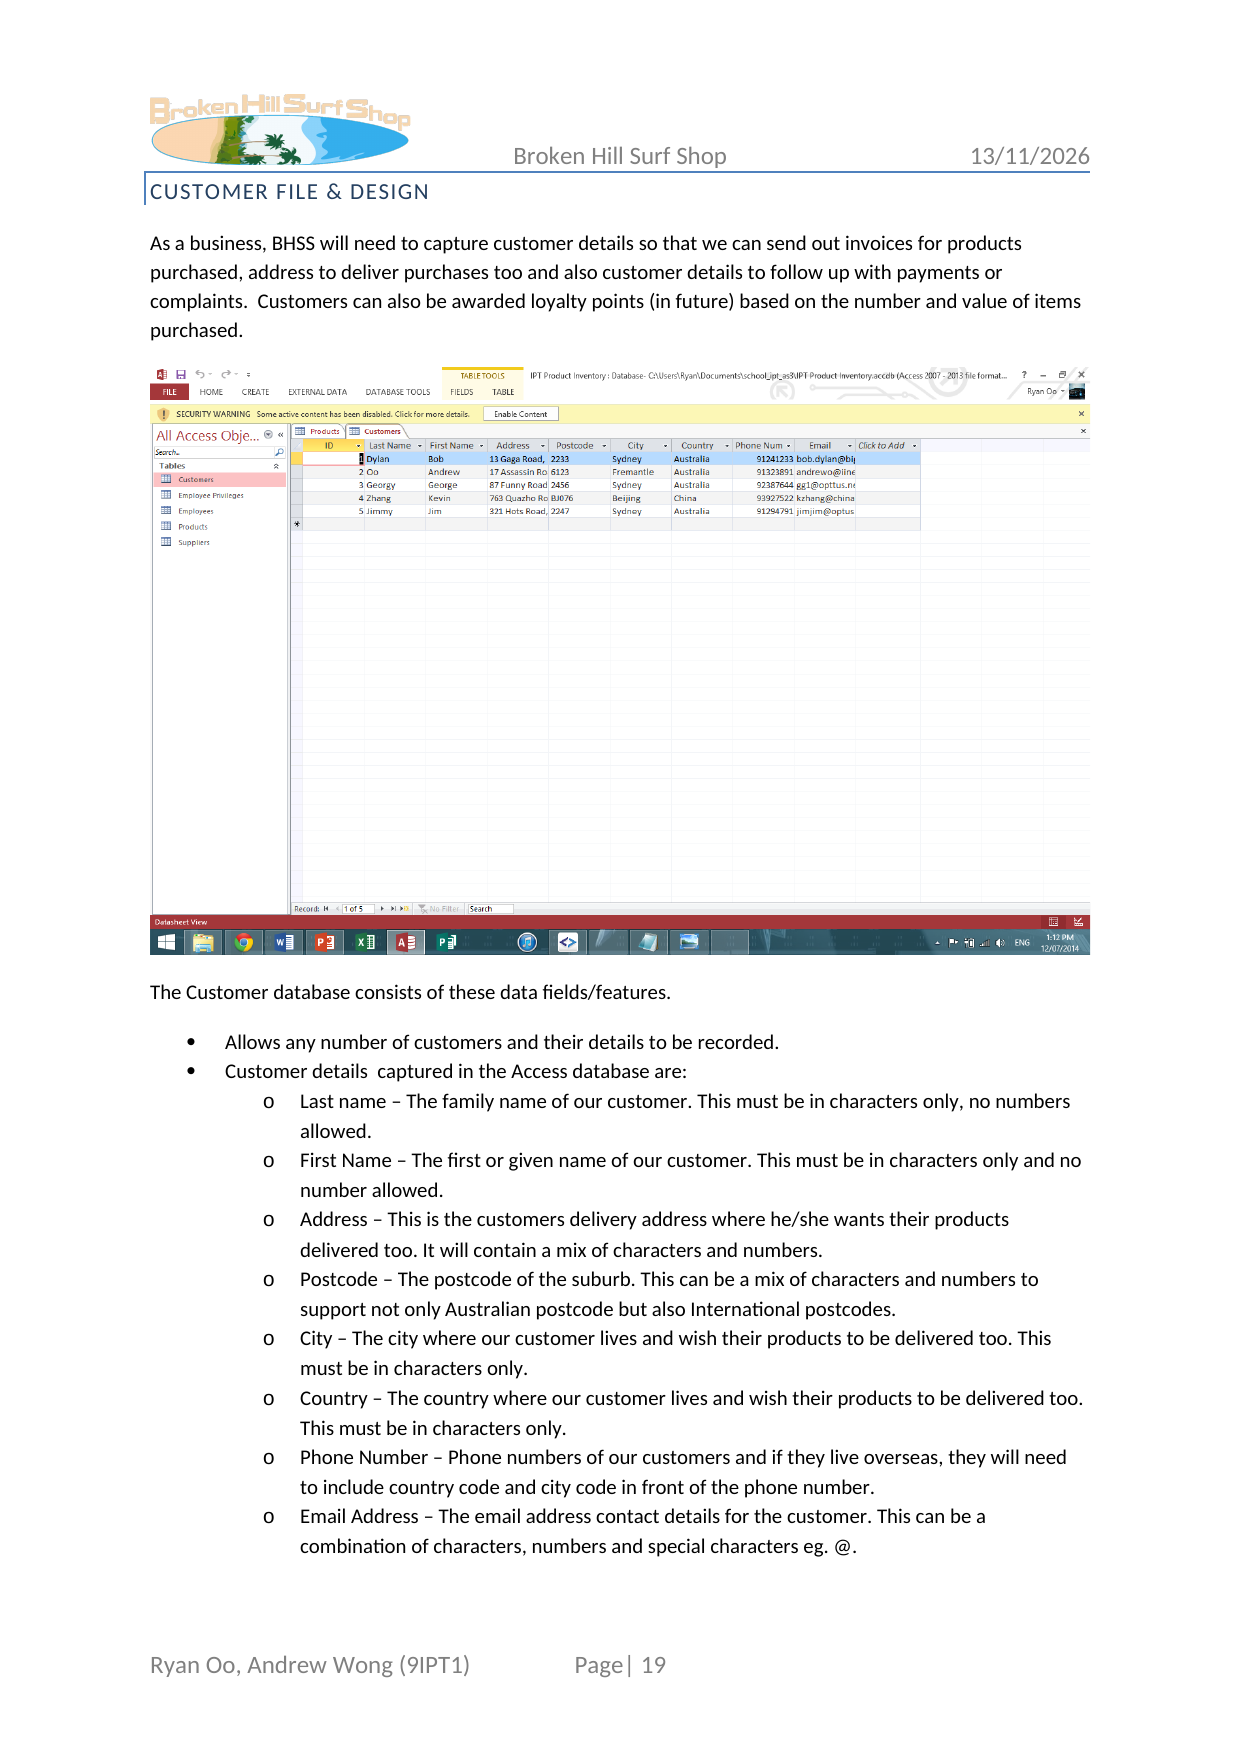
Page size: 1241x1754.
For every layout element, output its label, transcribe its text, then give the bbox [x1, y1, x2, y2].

list First Name – The first or given name of our customer. This must be in characters only and no number allowed. [262, 1147, 1090, 1203]
picture [150, 367, 1091, 955]
list Postcode – The postcode of the suburb. This can be a mix of characters and numbers to support not only Australian postcode but also International postcodes. [262, 1266, 1090, 1322]
list Last name – The family name of our customer. This must be in characters only, no numbers allowed. [262, 1088, 1090, 1143]
list Customer details captured in the Access database are: [187, 1059, 1090, 1084]
text The Customer database consists of these data fields/features. [150, 979, 1090, 1005]
list City – The city where our customer lives and wish their products to be delivered too. This must be in characters only. [262, 1325, 1090, 1381]
list Allows any number of customers and their details to be recorded. [187, 1029, 1090, 1055]
text As a business, BHSS will need to capture customer details so that we can send out invoices for products purchased, address to deliver purchases too and also customer details to follow up with payments or complaints. Customers can also be awarded loyalty points (in future) based on the number and value of items purchased. [150, 230, 1090, 343]
subtitle Customer File & Design [146, 173, 1090, 205]
list Email Address – The email address contact details for the customer. This can be a combination of characters, numbers and special characters eg. @. [262, 1503, 1090, 1559]
list Phone Number – Phone numbers of our customers and if they live overseas, they will need to include country code and city code in front of the phone number. [262, 1444, 1090, 1500]
list Country – The country where our customer lives and wish their products to be delivered too. This must be in characters only. [262, 1385, 1090, 1440]
list Address – This is the customers delivery address where he/she wants their products delivered too. It will contain a mix of characters and numbers. [262, 1207, 1090, 1262]
